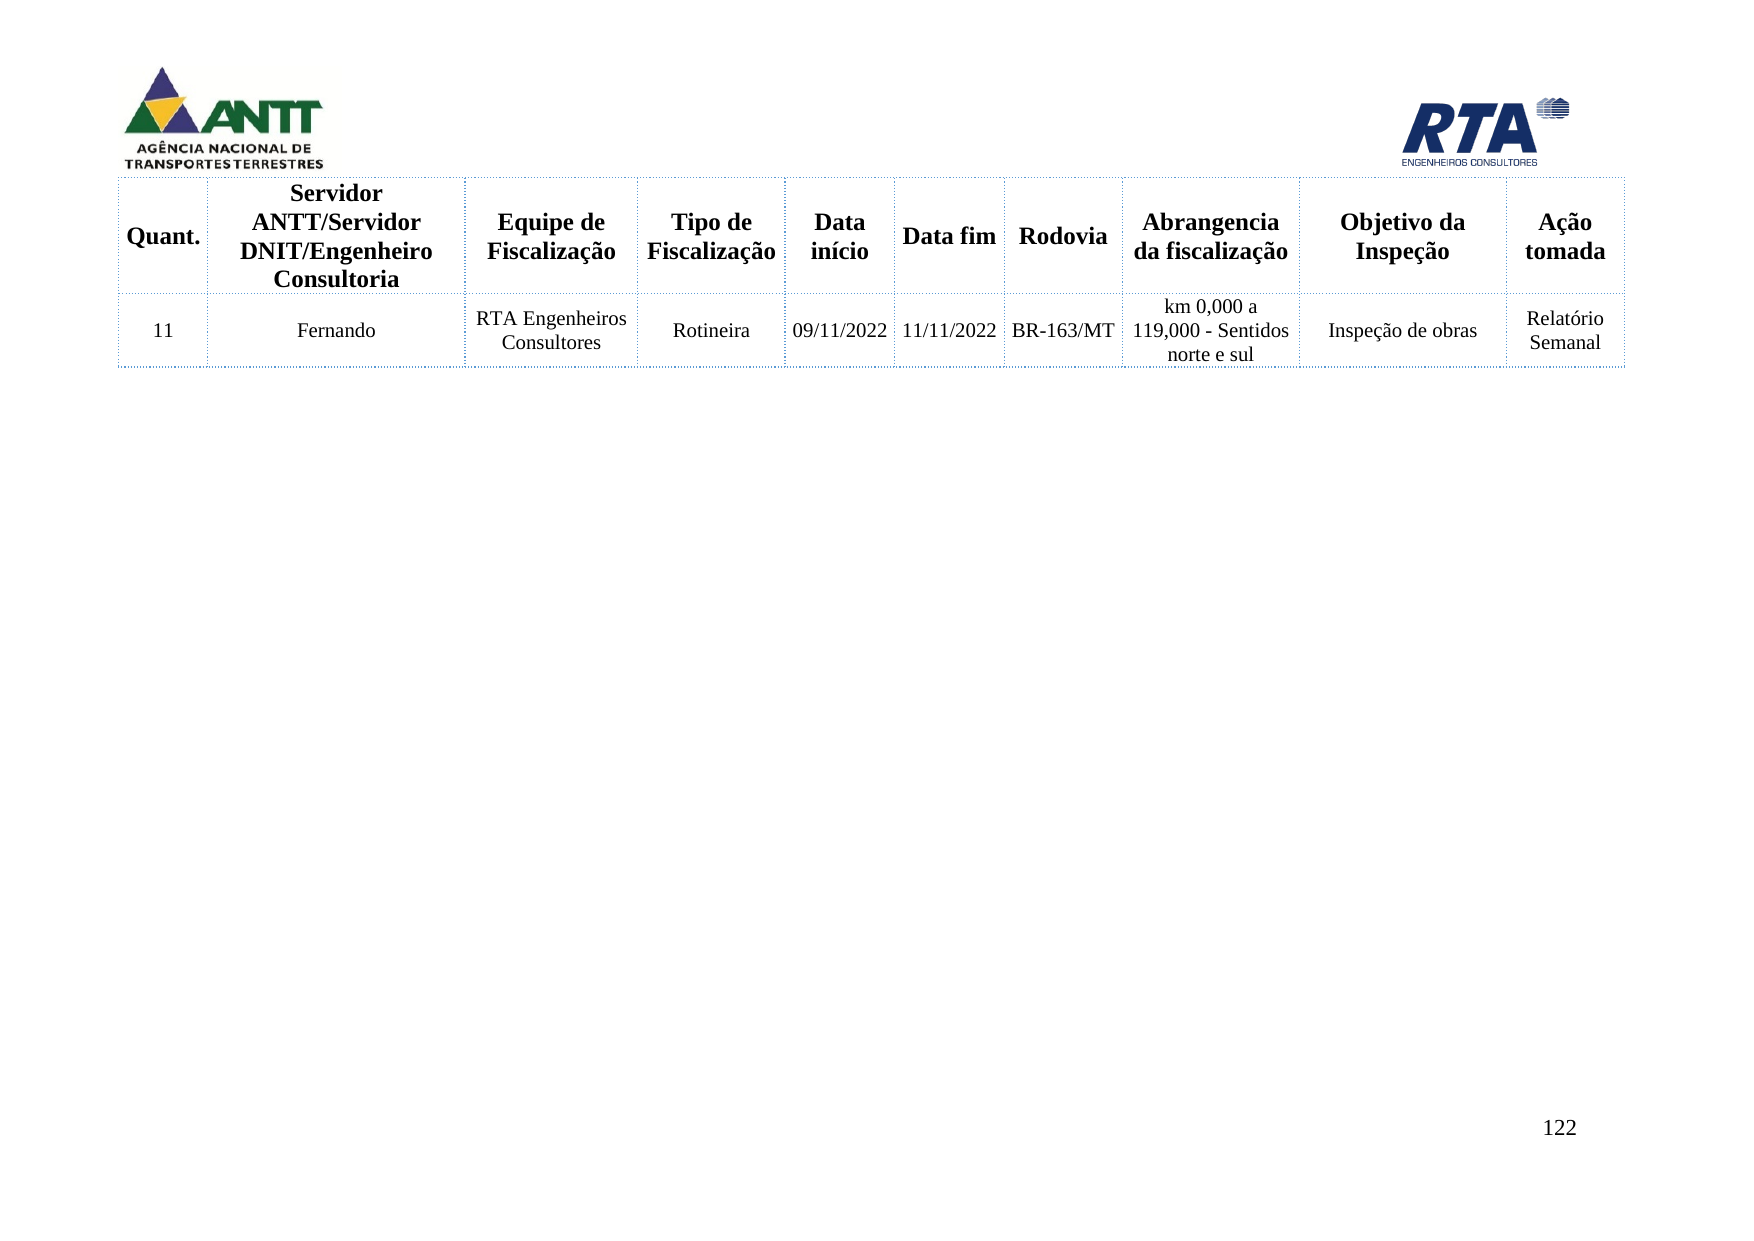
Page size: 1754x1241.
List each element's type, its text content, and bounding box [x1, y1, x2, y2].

table_cell 11/11/2022 [895, 293, 1004, 366]
table_cell BR-163/MT [1004, 293, 1122, 366]
table_header Data fim [895, 177, 1004, 293]
table_cell Fernando [208, 293, 465, 366]
table_header Tipo de Fiscalização [638, 177, 785, 293]
table_header Quant. [119, 177, 208, 293]
table_cell km 0,000 a 119,000 - Sentidos norte e sul [1122, 293, 1299, 366]
table_header Servidor ANTT/Servidor DNIT/Engenheiro Consultoria [208, 177, 465, 293]
table_cell Rotineira [638, 293, 785, 366]
picture [1386, 87, 1577, 177]
table_header Ação tomada [1506, 177, 1624, 293]
table_cell Inspeção de obras [1299, 293, 1506, 366]
table_cell Relatório Semanal [1506, 293, 1624, 366]
table_cell 09/11/2022 [785, 293, 894, 366]
table_cell RTA Engenheiros Consultores [465, 293, 638, 366]
table_header Rodovia [1004, 177, 1122, 293]
table_header Objetivo da Inspeção [1299, 177, 1506, 293]
table_cell 11 [119, 293, 208, 366]
picture [118, 66, 343, 177]
table_header Data início [785, 177, 894, 293]
table_header Abrangencia da fiscalização [1122, 177, 1299, 293]
table_header Equipe de Fiscalização [465, 177, 638, 293]
